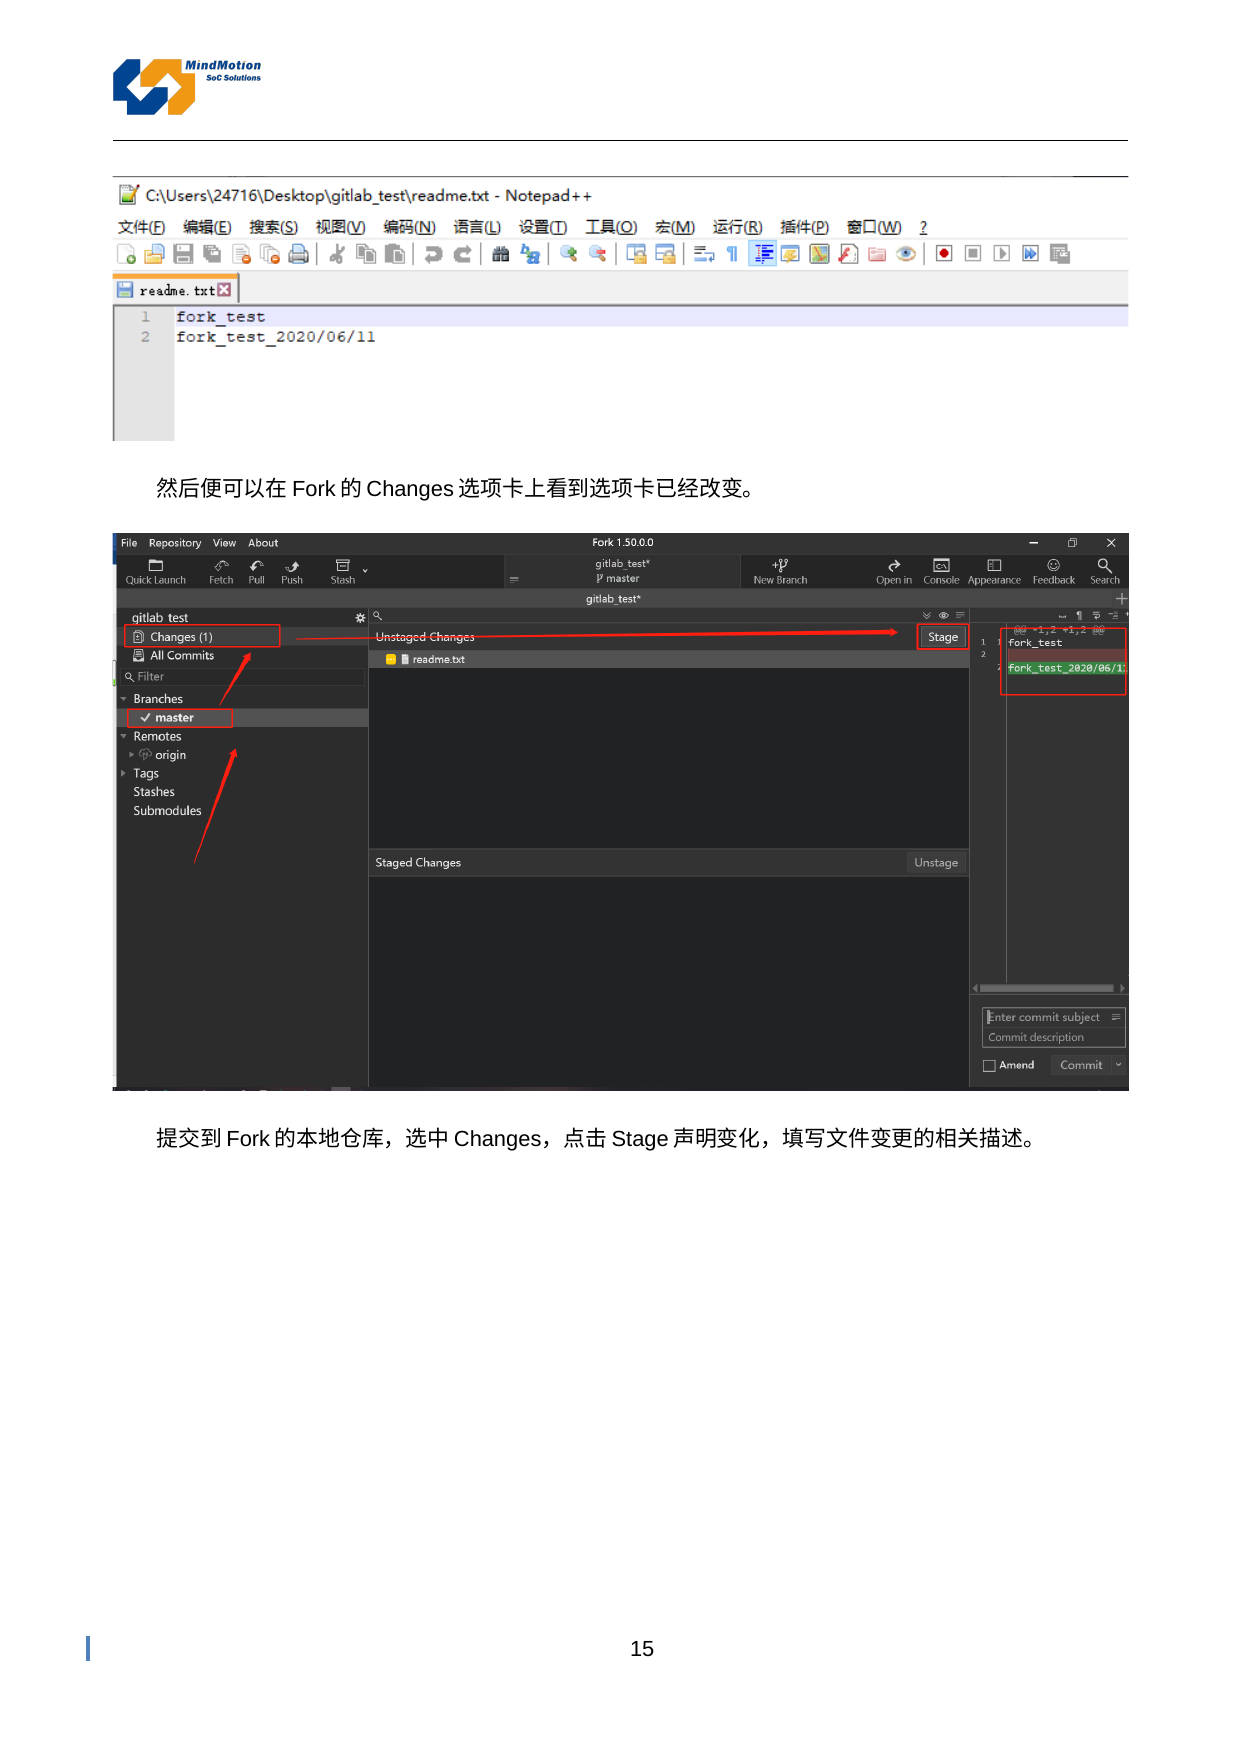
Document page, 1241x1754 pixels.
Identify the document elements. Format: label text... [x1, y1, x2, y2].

text 提交到Fork的本地仓库，选中Changes，点击Stage声明变化，填写文件变更的相关描述。 [112, 1121, 1128, 1153]
picture [112, 176, 1129, 441]
picture [112, 59, 262, 117]
text 然后便可以在Fork的Changes选项卡上看到选项卡已经改变。 [112, 471, 1128, 503]
picture [112, 533, 1129, 1091]
